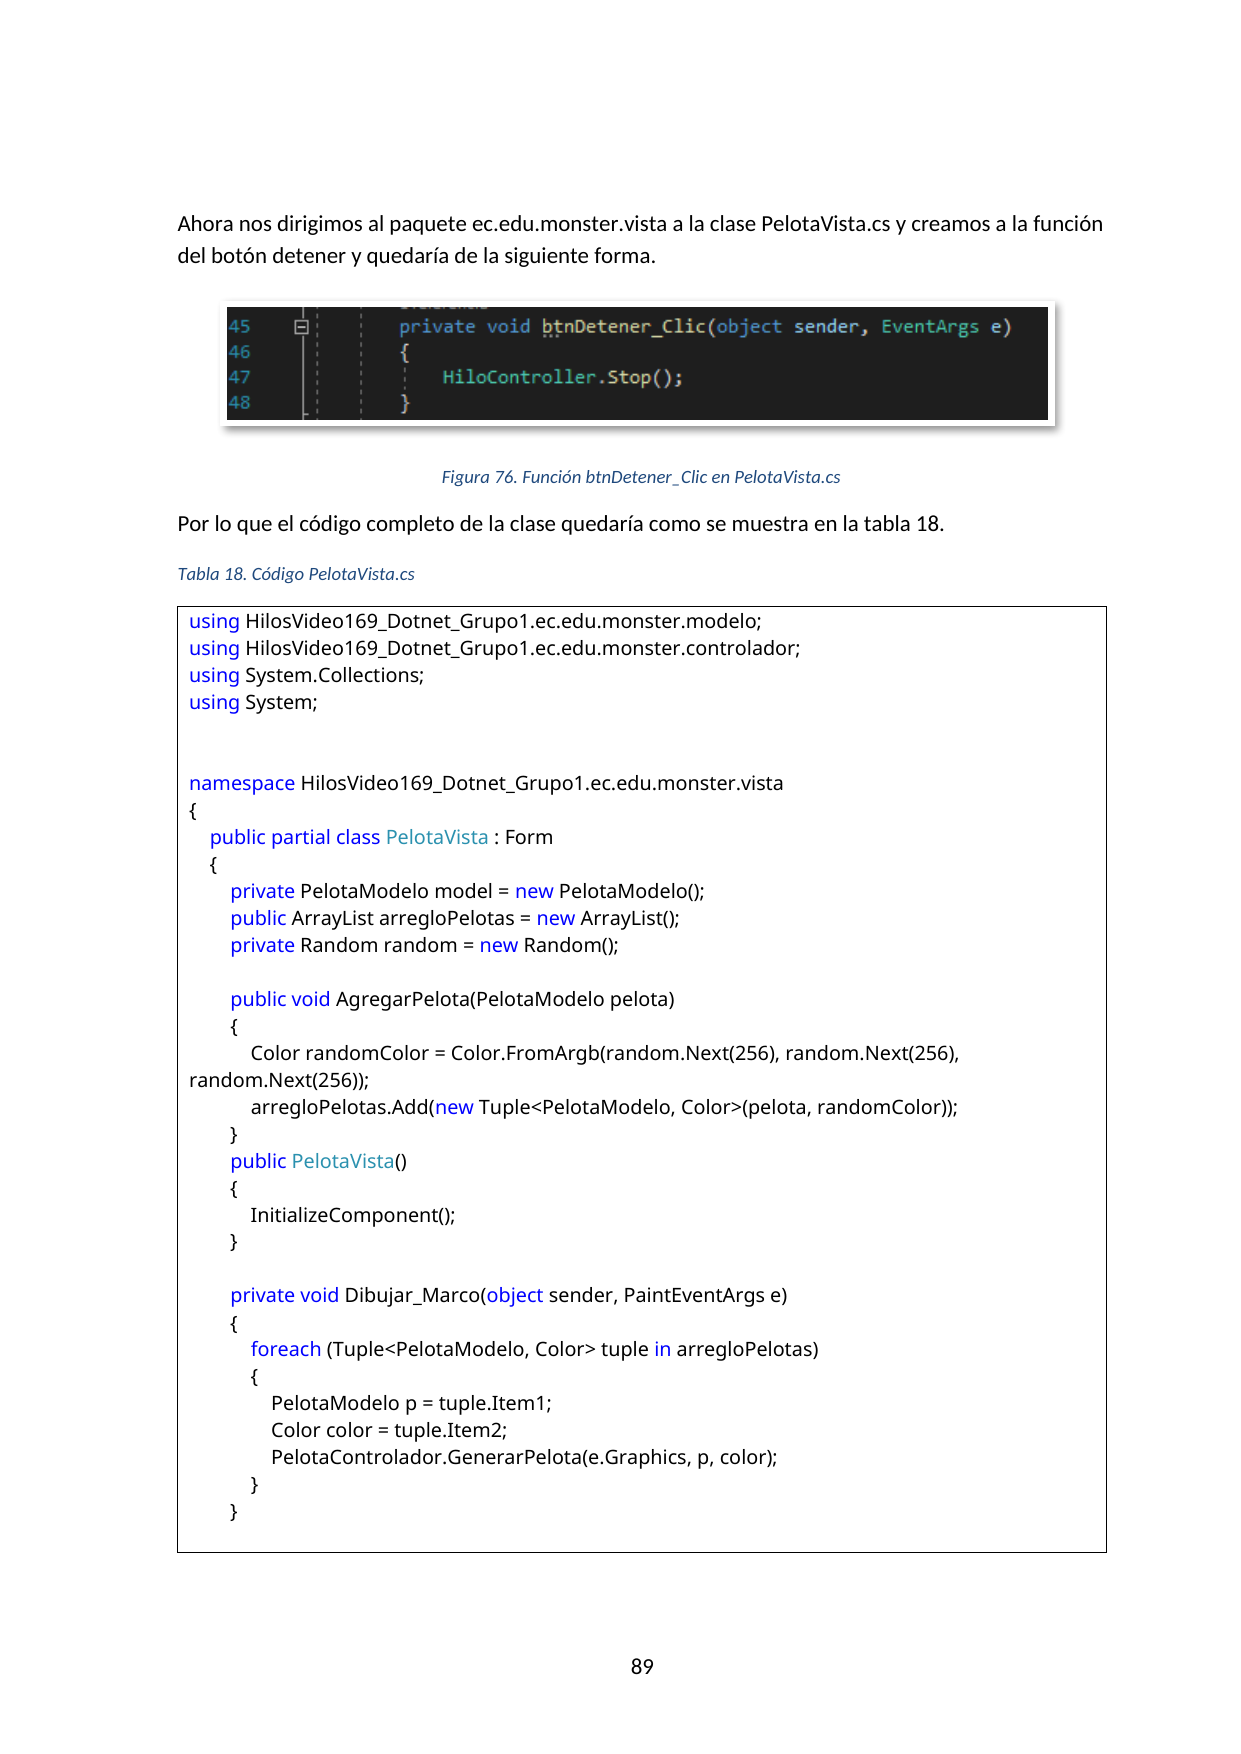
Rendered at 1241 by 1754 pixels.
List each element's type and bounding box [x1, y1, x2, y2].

picture [227, 307, 1048, 420]
